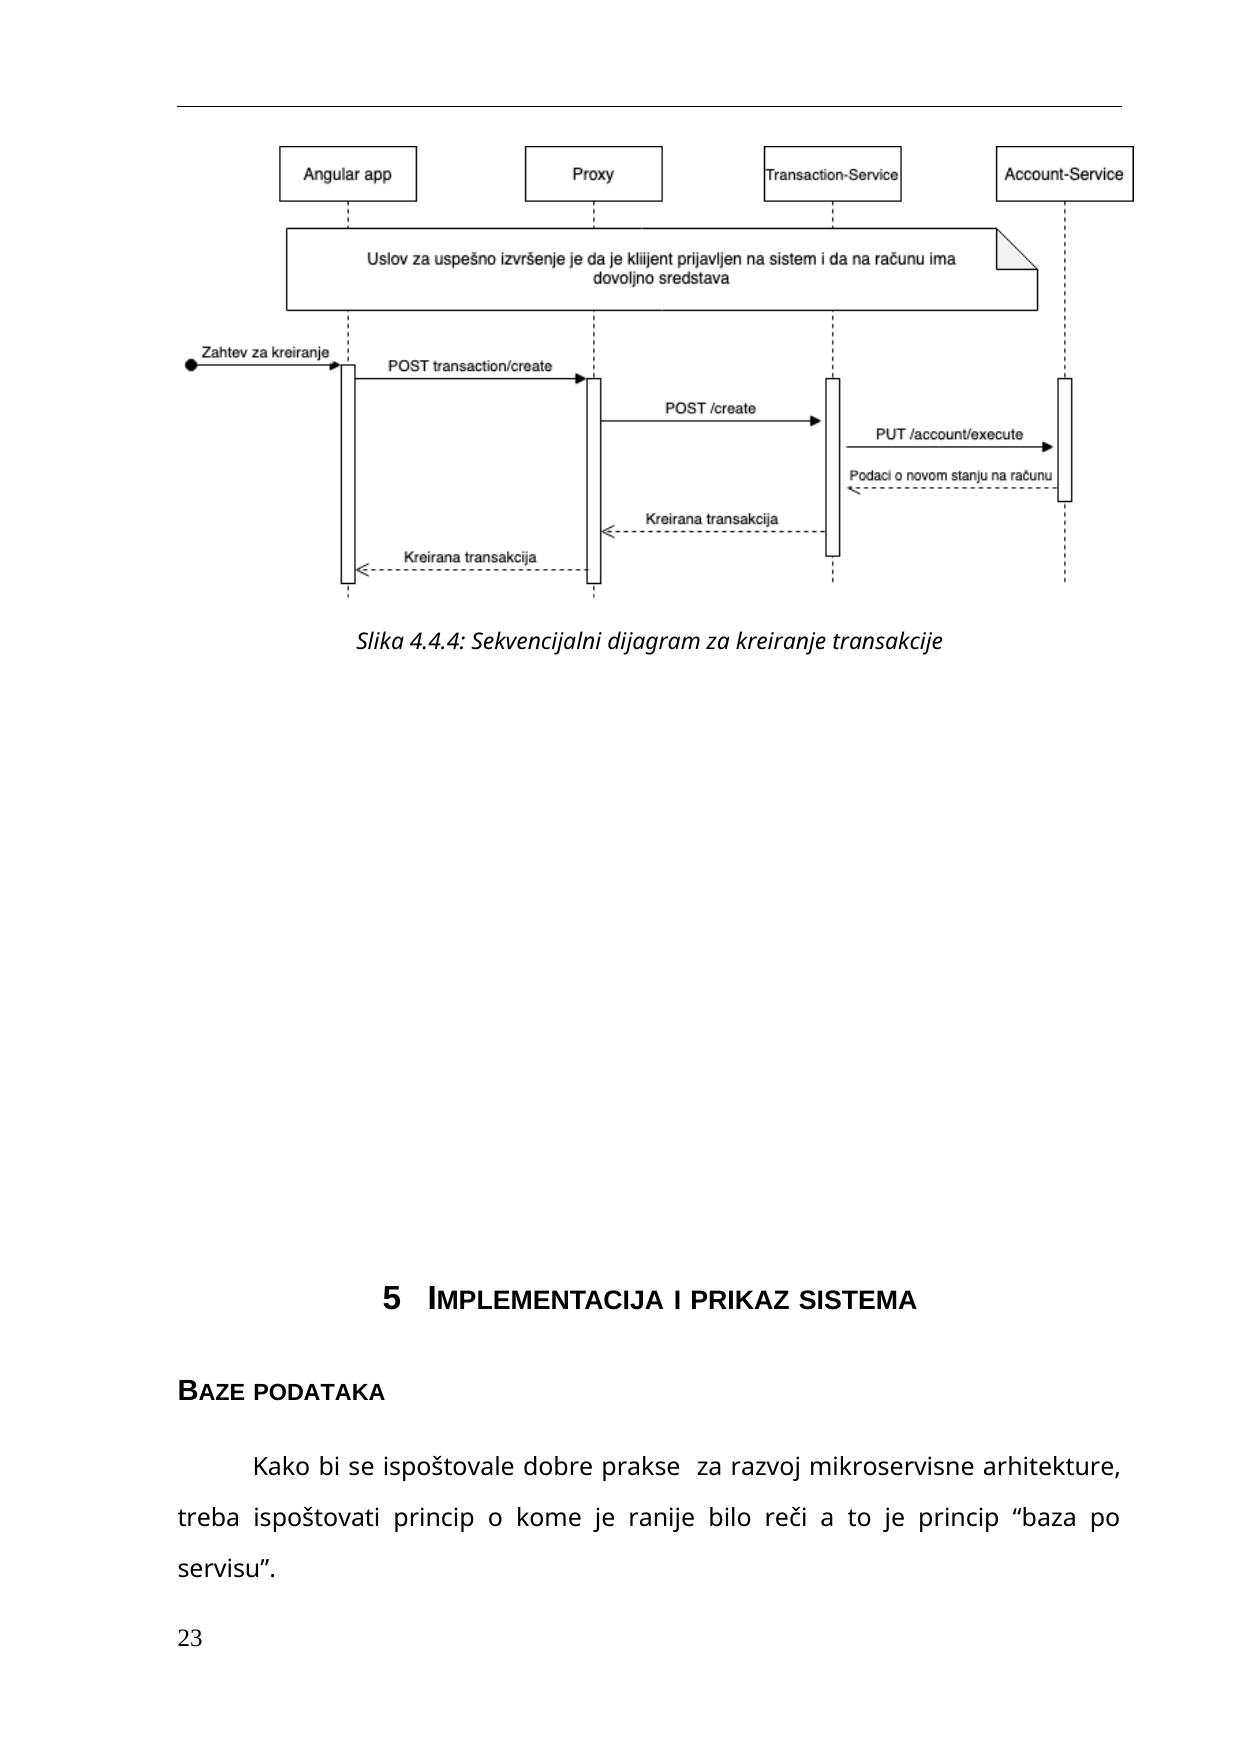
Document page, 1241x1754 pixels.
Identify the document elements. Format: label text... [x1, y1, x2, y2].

subtitle Baze podataka [177, 1373, 1122, 1407]
text Slika 4.4.4: Sekvencijalni dijagram za kreiranje transakcije [177, 625, 1122, 656]
subtitle Implementacija i prikaz sistema [177, 1278, 1122, 1316]
picture [177, 146, 1134, 598]
text Kako bi se ispoštovale dobre prakse za razvoj mikroservisne arhitekture, treba ispoštovati princip o kome je ranije bilo reči a to je princip “baza po servisu”. [177, 1448, 1122, 1584]
